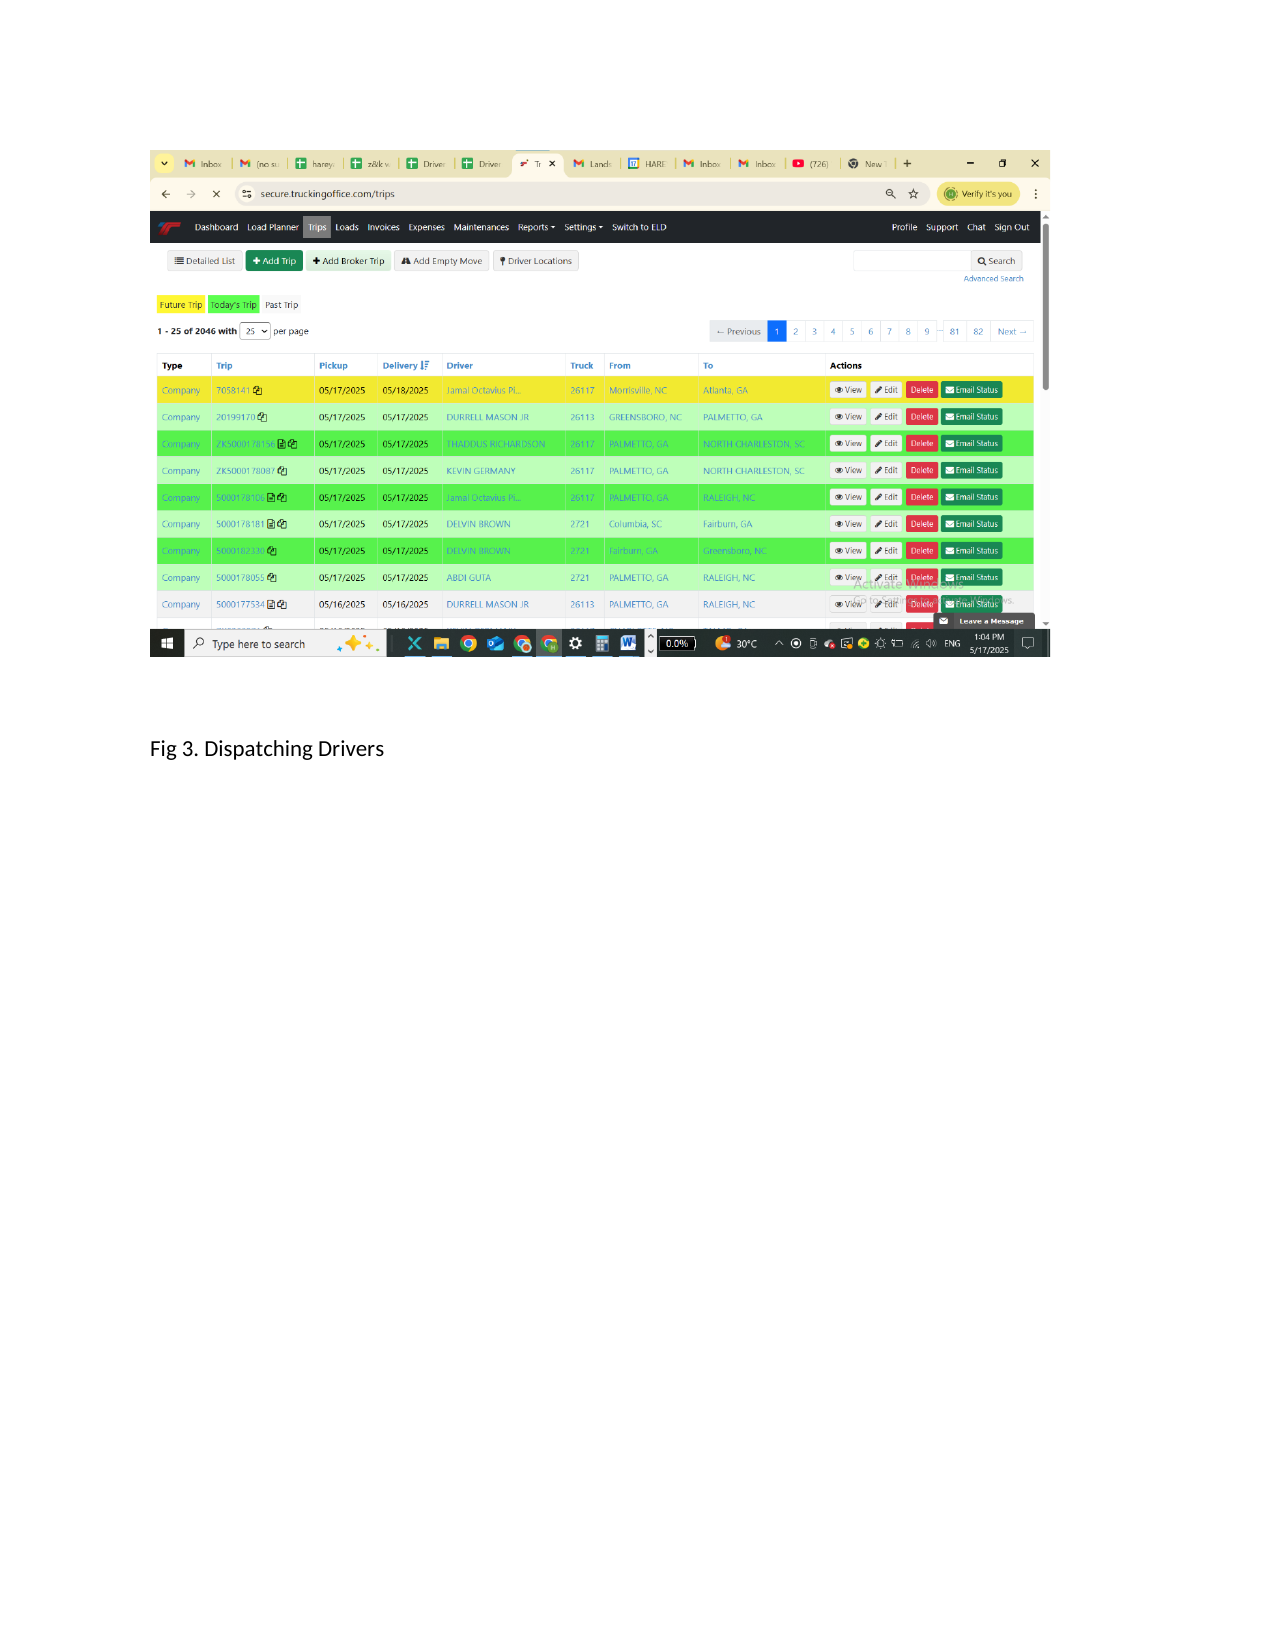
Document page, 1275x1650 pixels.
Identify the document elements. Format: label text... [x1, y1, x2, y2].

picture [150, 150, 1050, 657]
text Fig 3. Dispatching Drivers [150, 734, 1125, 762]
